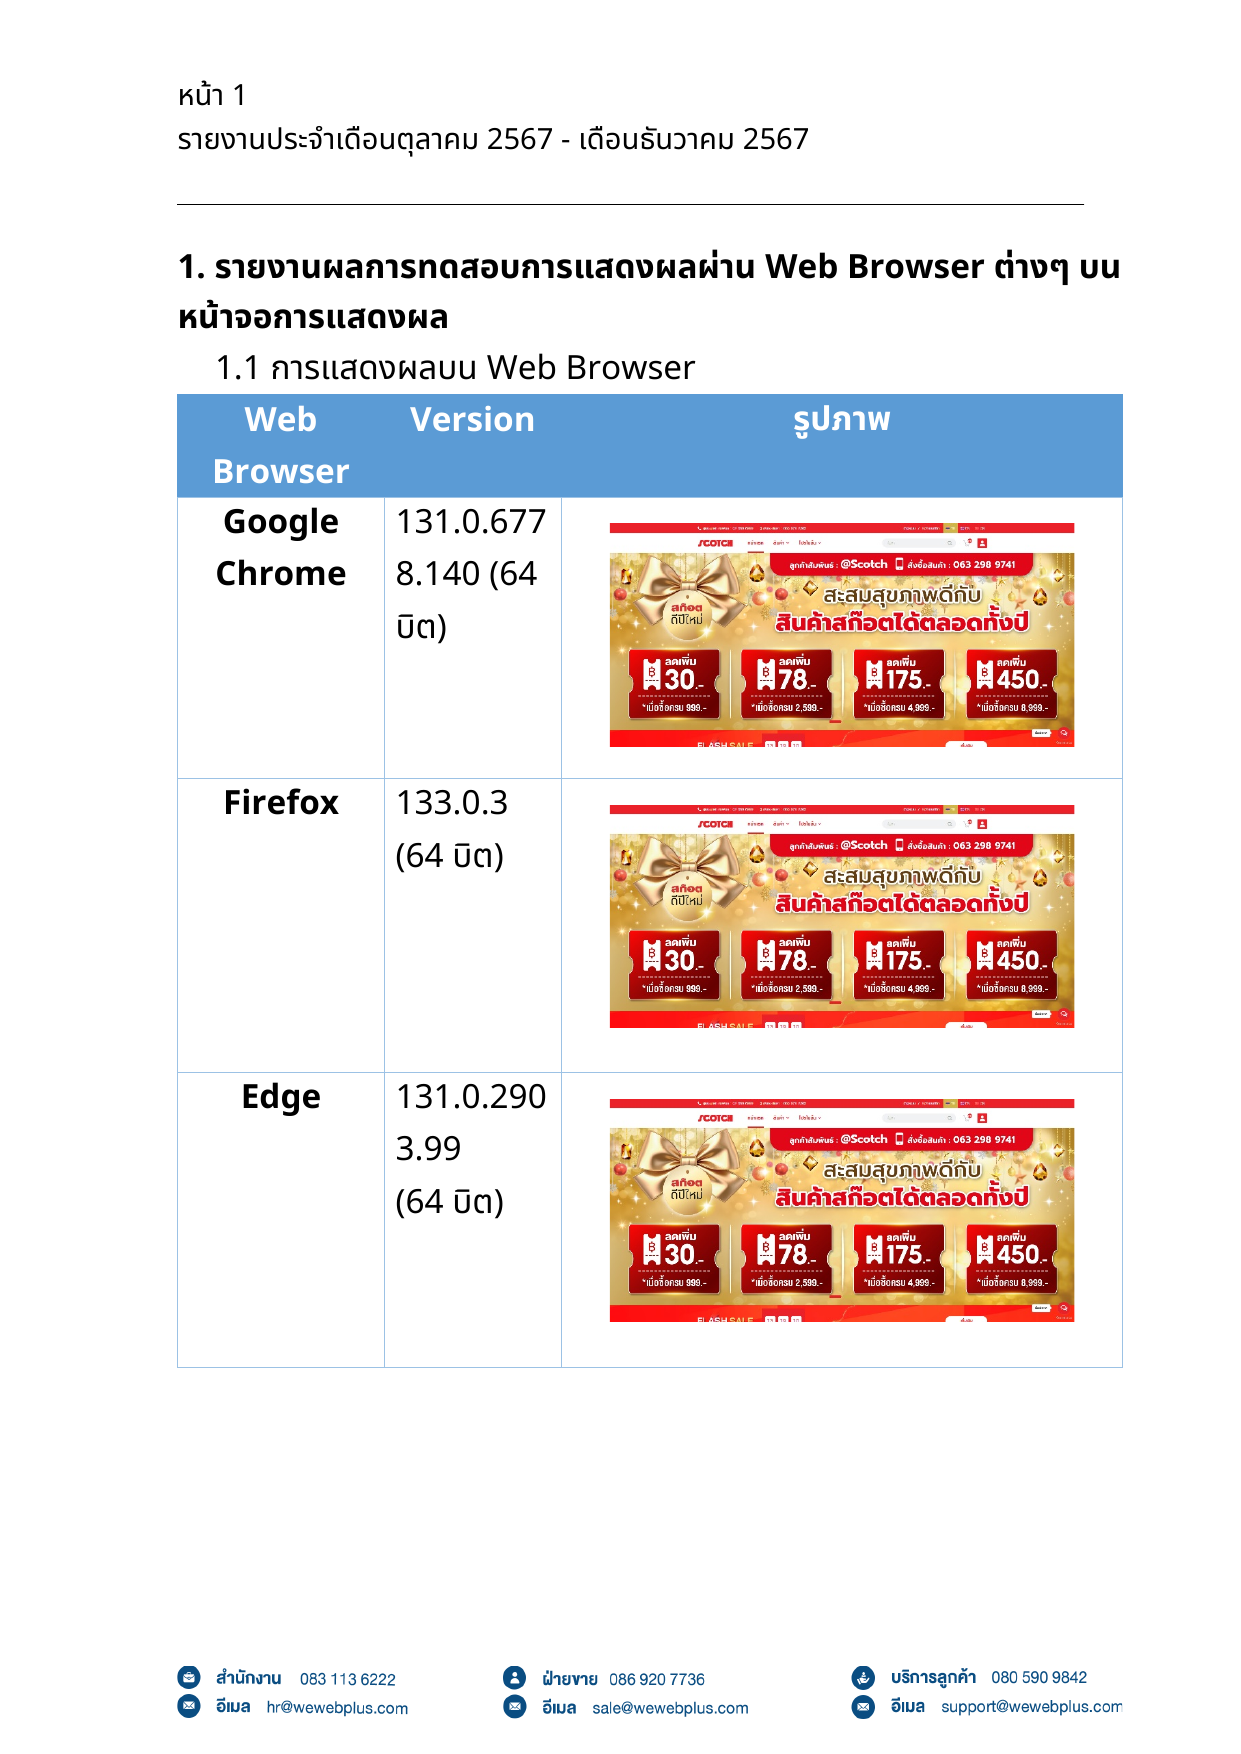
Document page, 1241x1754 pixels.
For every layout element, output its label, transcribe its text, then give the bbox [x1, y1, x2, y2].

subtitle 1. รายงานผลการทดสอบการแสดงผลผ่าน Web Browser ต่างๆ บนหน้าจอการแสดงผล [177, 243, 1122, 344]
picture [177, 1666, 1123, 1719]
picture [609, 523, 1075, 747]
table_cell Firefox [178, 779, 384, 1072]
picture [609, 805, 1075, 1028]
table_cell Edge [178, 1073, 384, 1367]
subtitle 1.1 การแสดงผลบน Web Browser [215, 344, 1122, 394]
table_header Web Browser [178, 395, 384, 497]
picture [609, 1099, 1075, 1322]
table_cell 131.0.6778.140 (64 บิต) [385, 498, 561, 778]
table_cell [562, 1073, 1122, 1367]
table_cell [562, 498, 1122, 778]
table_header Version [385, 395, 561, 497]
table_cell 133.0.3 (64 บิต) [385, 779, 561, 1072]
table_cell [562, 779, 1122, 1072]
table_header รูปภาพ [562, 395, 1122, 497]
table_cell 131.0.2903.99 (64 บิต) [385, 1073, 561, 1367]
table_cell Google Chrome [178, 498, 384, 778]
